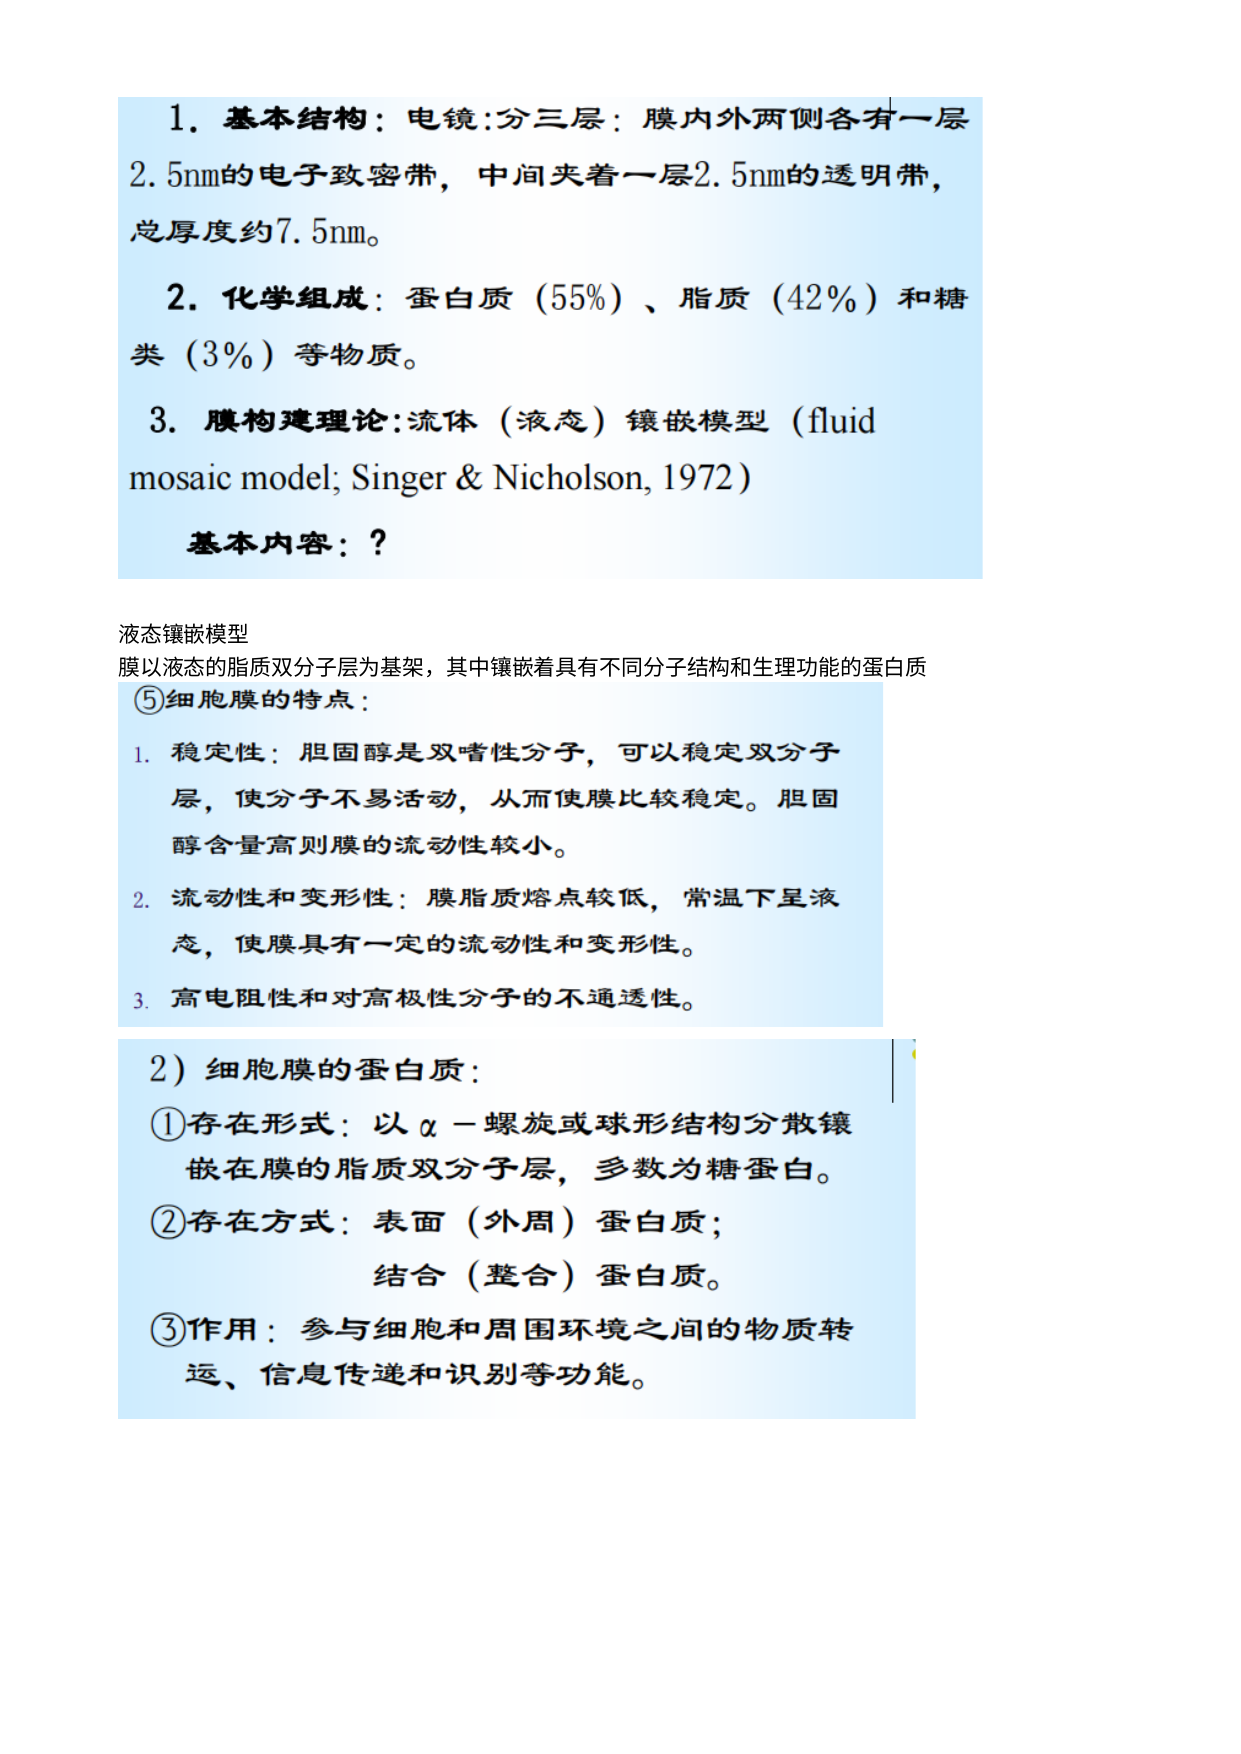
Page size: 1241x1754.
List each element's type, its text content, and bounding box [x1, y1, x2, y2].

text 膜以液态的脂质双分子层为基架，其中镶嵌着具有不同分子结构和生理功能的蛋白质 [118, 649, 1122, 682]
picture [118, 682, 884, 1027]
text 液态镶嵌模型 [118, 617, 1122, 649]
picture [118, 1039, 916, 1419]
picture [118, 97, 983, 579]
